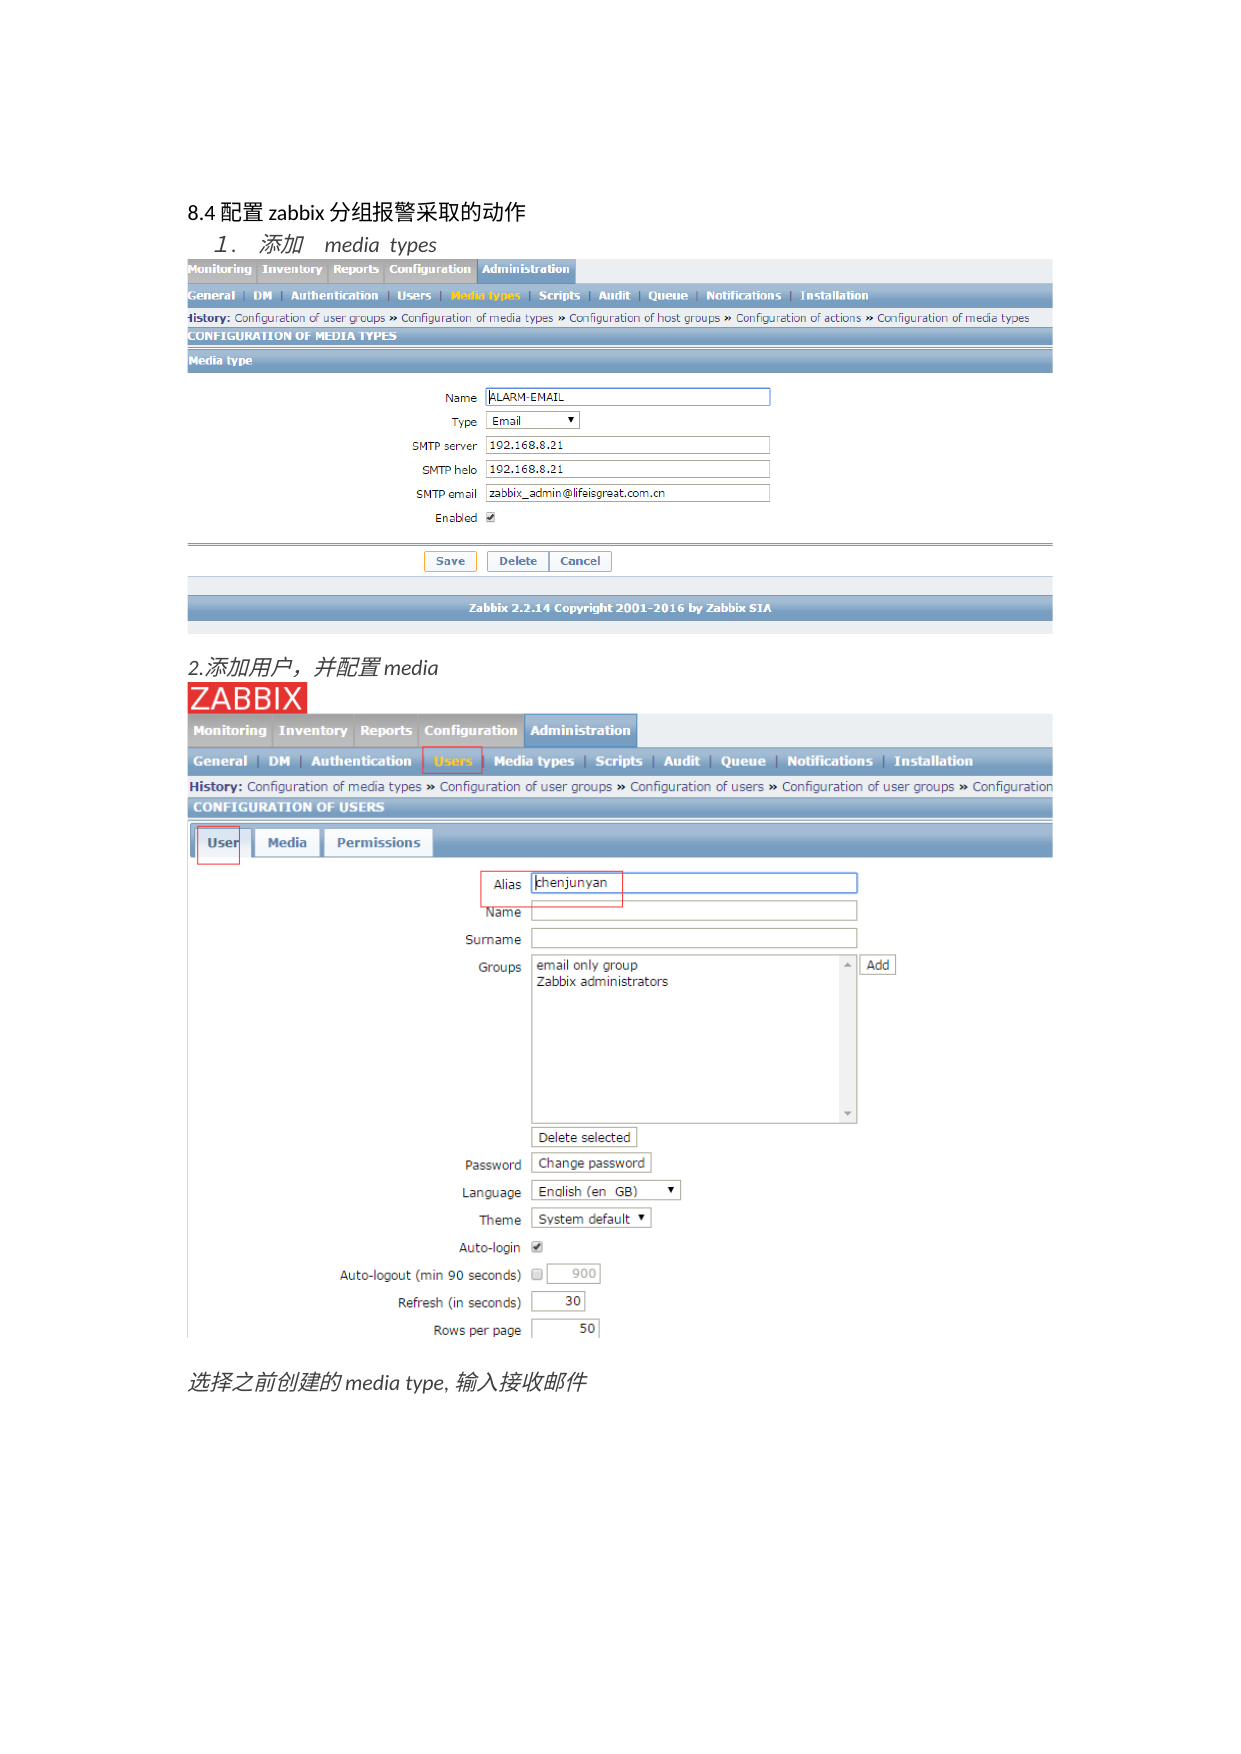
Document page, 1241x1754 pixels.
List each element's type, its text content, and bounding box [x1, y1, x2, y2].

text 8.4 配置zabbix分组报警采取的动作 [187, 194, 1053, 227]
picture [187, 682, 1053, 1338]
text 选择之前创建的media type, 输入接收邮件 [187, 1364, 1053, 1397]
picture [187, 259, 1053, 634]
text １. 添加 media types [187, 227, 1053, 259]
text 2.添加用户，并配置media [187, 649, 1053, 682]
